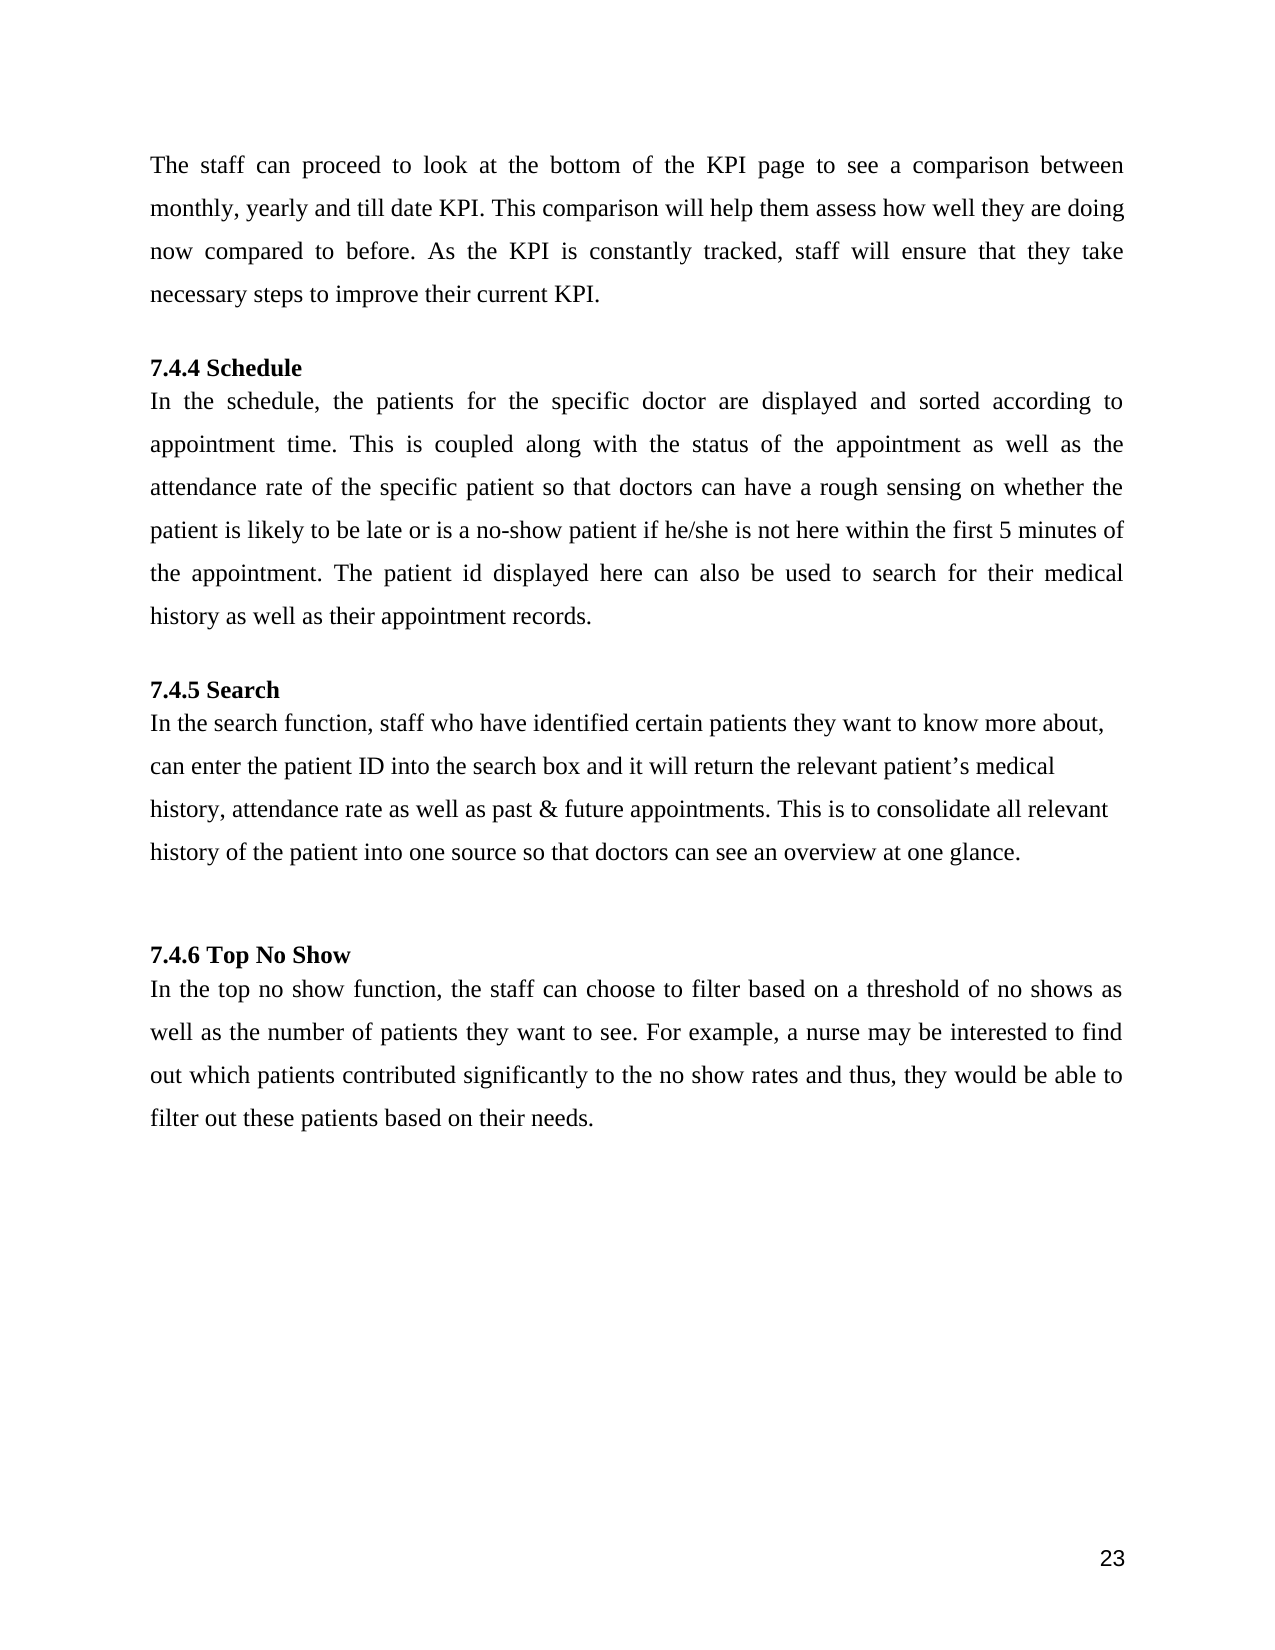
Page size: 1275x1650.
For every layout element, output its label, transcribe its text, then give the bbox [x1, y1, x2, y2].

text In the schedule, the patients for the specific doctor are displayed and sorted according to appointment time. This is coupled along with the status of the appointment as well as the attendance rate of the specific patient so that doctors can have a rough sensing on whether the patient is likely to be late or is a no-show patient if he/she is not here within the first 5 minutes of the appointment. The patient id displayed here can also be used to search for their medical history as well as their appointment records. [150, 386, 1125, 630]
subtitle 7.4.6 Top No Show [150, 941, 1125, 969]
subtitle 7.4.5 Search [150, 675, 1125, 703]
subtitle 7.4.4 Schedule [150, 353, 1125, 381]
text In the top no show function, the staff can choose to filter based on a threshold of no shows as well as the number of patients they want to see. For example, a nurse may be interested to find out which patients contributed significantly to the no show rates and thus, they would be able to filter out these patients based on their needs. [150, 974, 1125, 1132]
text In the search function, staff who have identified certain patients they want to know more about, can enter the patient ID into the search box and it will return the relevant patient’s medical history, attendance rate as well as past & future appointments. This is to consolidate all relevant history of the patient into one source so that doctors can see an overview at one glance. [150, 708, 1125, 866]
text The staff can proceed to look at the bottom of the KPI page to see a comparison between monthly, yearly and till date KPI. This comparison will help them assess how well they are doing now compared to before. As the KPI is constantly tracked, staff will ensure that they take necessary steps to improve their current KPI. [150, 150, 1125, 308]
